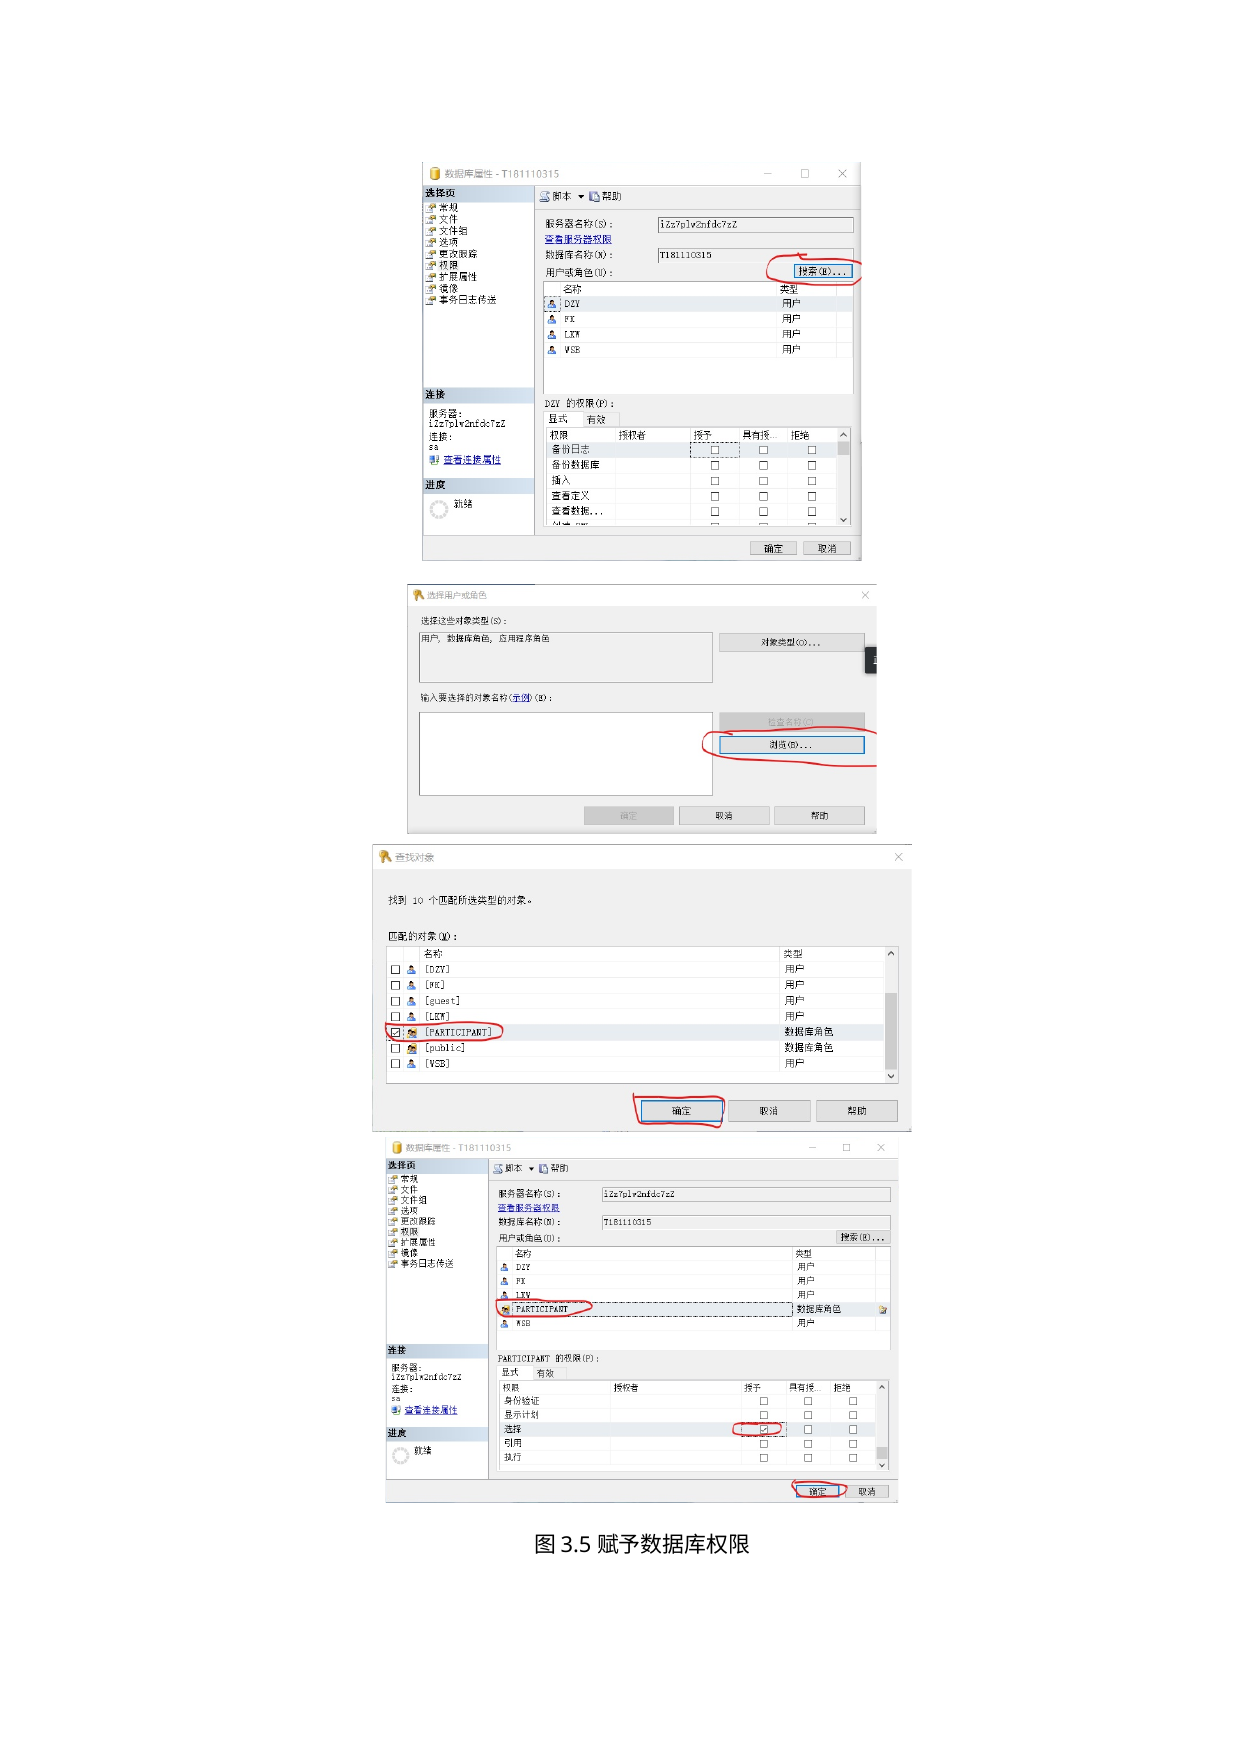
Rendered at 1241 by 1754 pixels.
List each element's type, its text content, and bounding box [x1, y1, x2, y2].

picture [407, 584, 877, 834]
picture [422, 162, 862, 561]
picture [385, 1137, 899, 1503]
picture [372, 844, 912, 1132]
list 图3.5 赋予数据库权限 [231, 1527, 1053, 1559]
